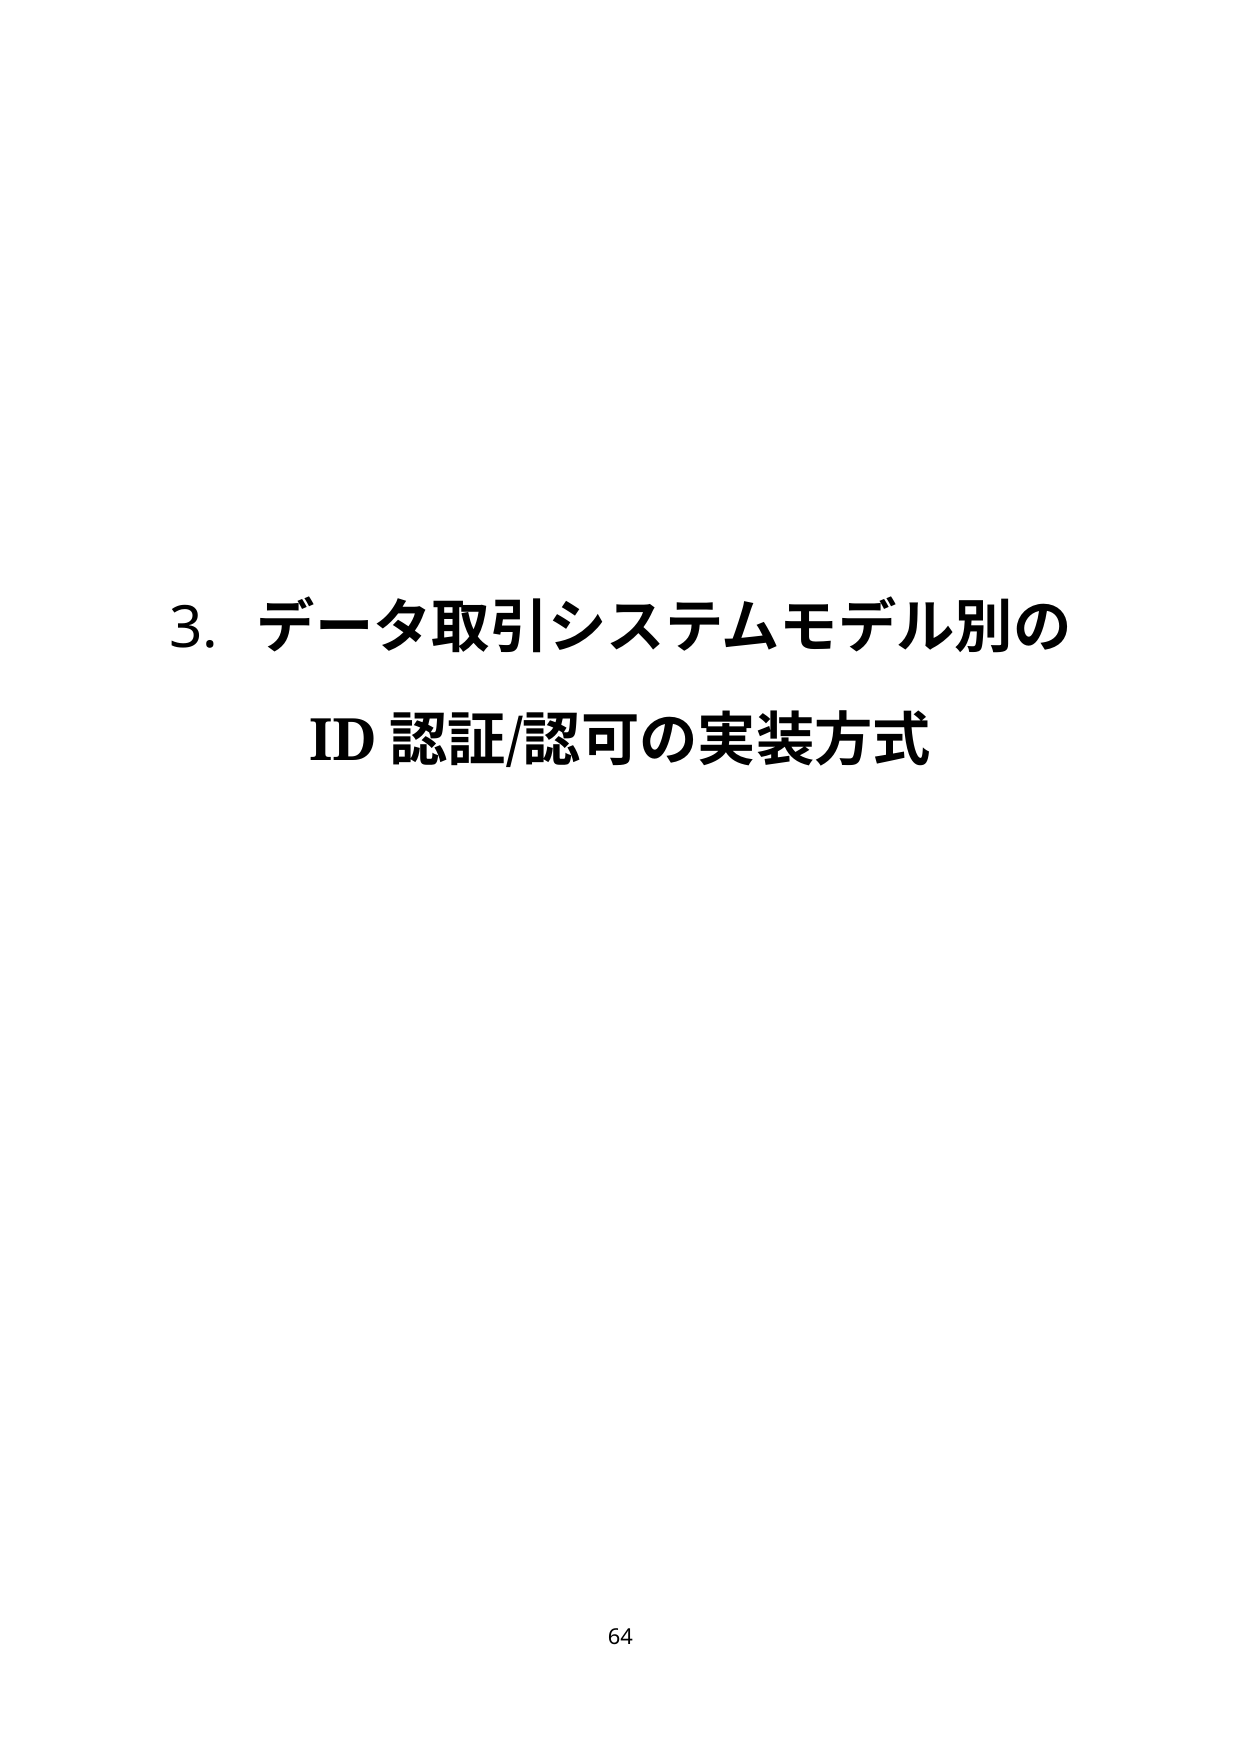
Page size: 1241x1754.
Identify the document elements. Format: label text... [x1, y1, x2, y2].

subtitle データ取引システムモデル別の ID認証/認可の実装方式 [75, 566, 1165, 791]
